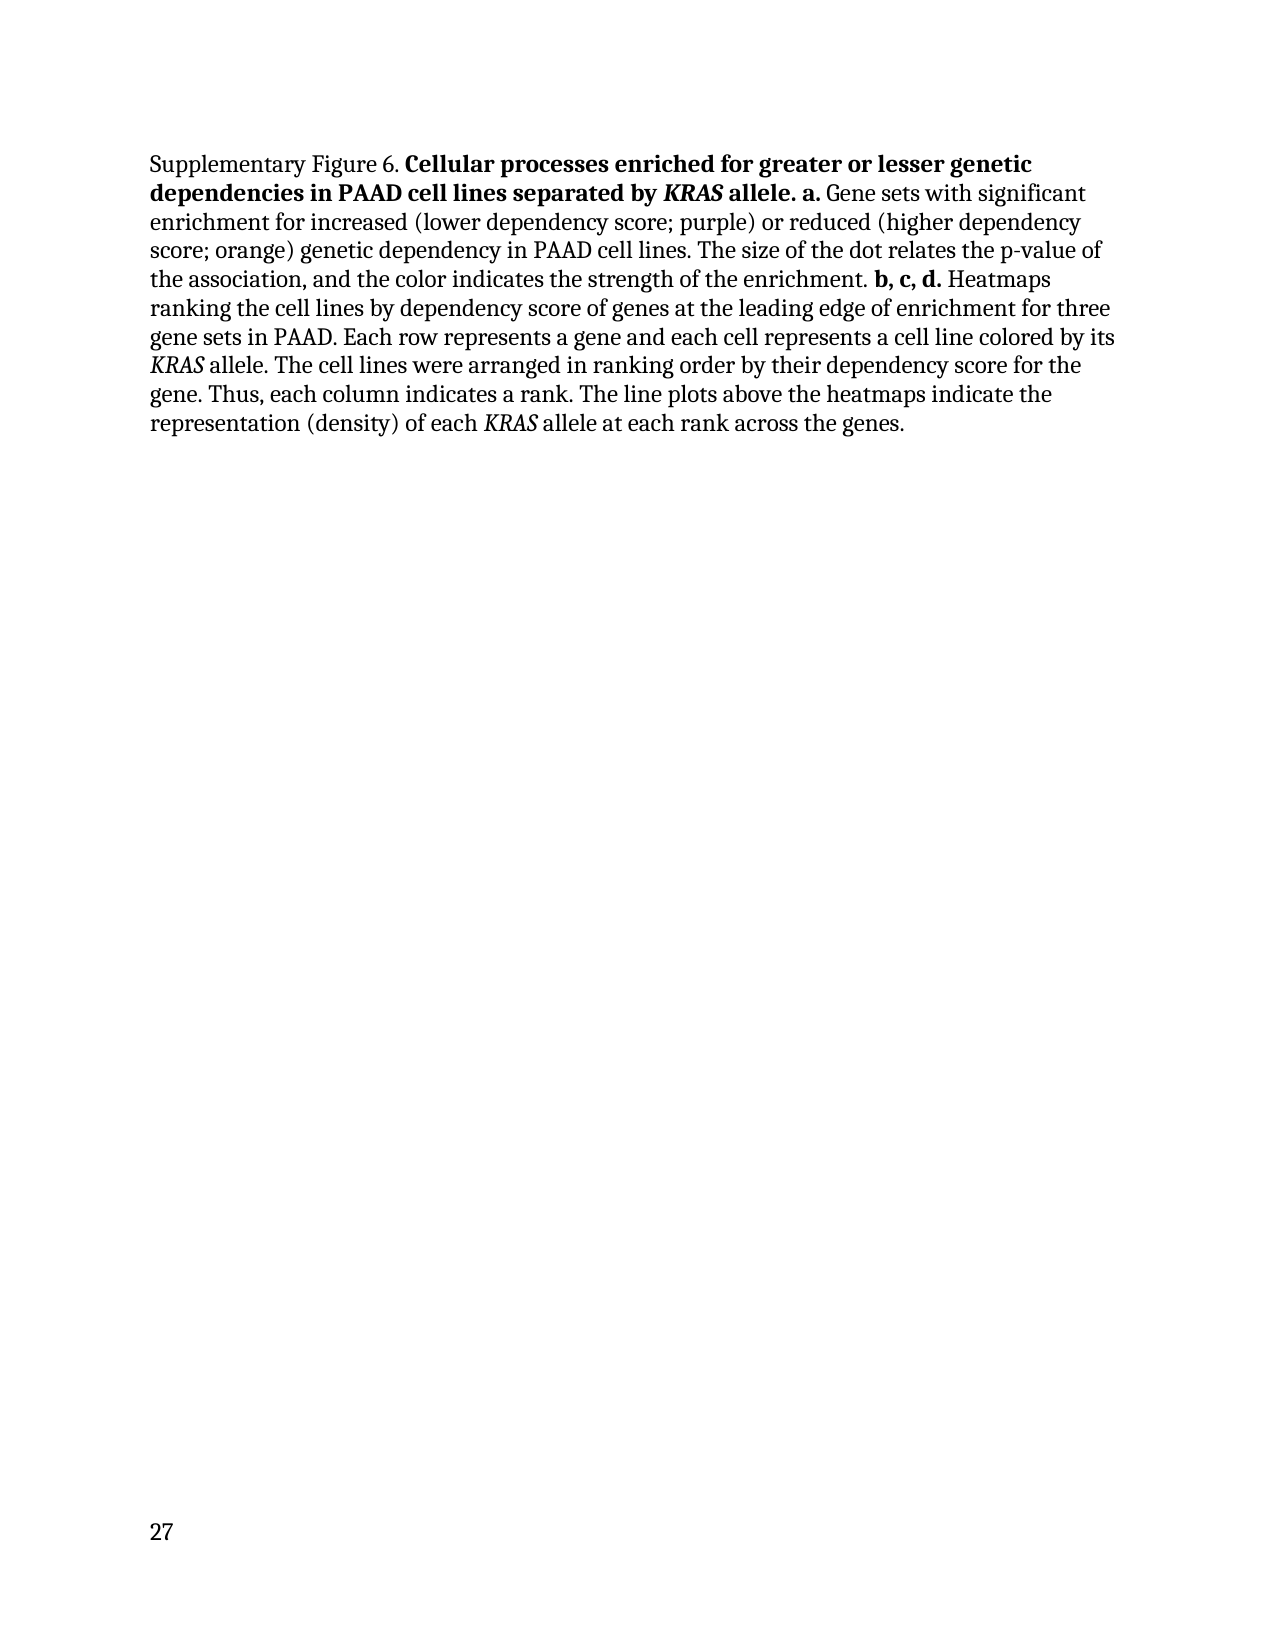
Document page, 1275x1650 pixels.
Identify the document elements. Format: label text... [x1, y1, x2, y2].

text Supplementary Figure 6. Cellular processes enriched for greater or lesser genetic dependencies in PAAD cell lines separated by KRAS allele. a. Gene sets with significant enrichment for increased (lower dependency score; purple) or reduced (higher dependency score; orange) genetic dependency in PAAD cell lines. The size of the dot relates the p-value of the association, and the color indicates the strength of the enrichment. b, c, d. Heatmaps ranking the cell lines by dependency score of genes at the leading edge of enrichment for three gene sets in PAAD. Each row represents a gene and each cell represents a cell line colored by its KRAS allele. The cell lines were arranged in ranking order by their dependency score for the gene. Thus, each column indicates a rank. The line plots above the heatmaps indicate the representation (density) of each KRAS allele at each rank across the genes. [150, 150, 1125, 437]
